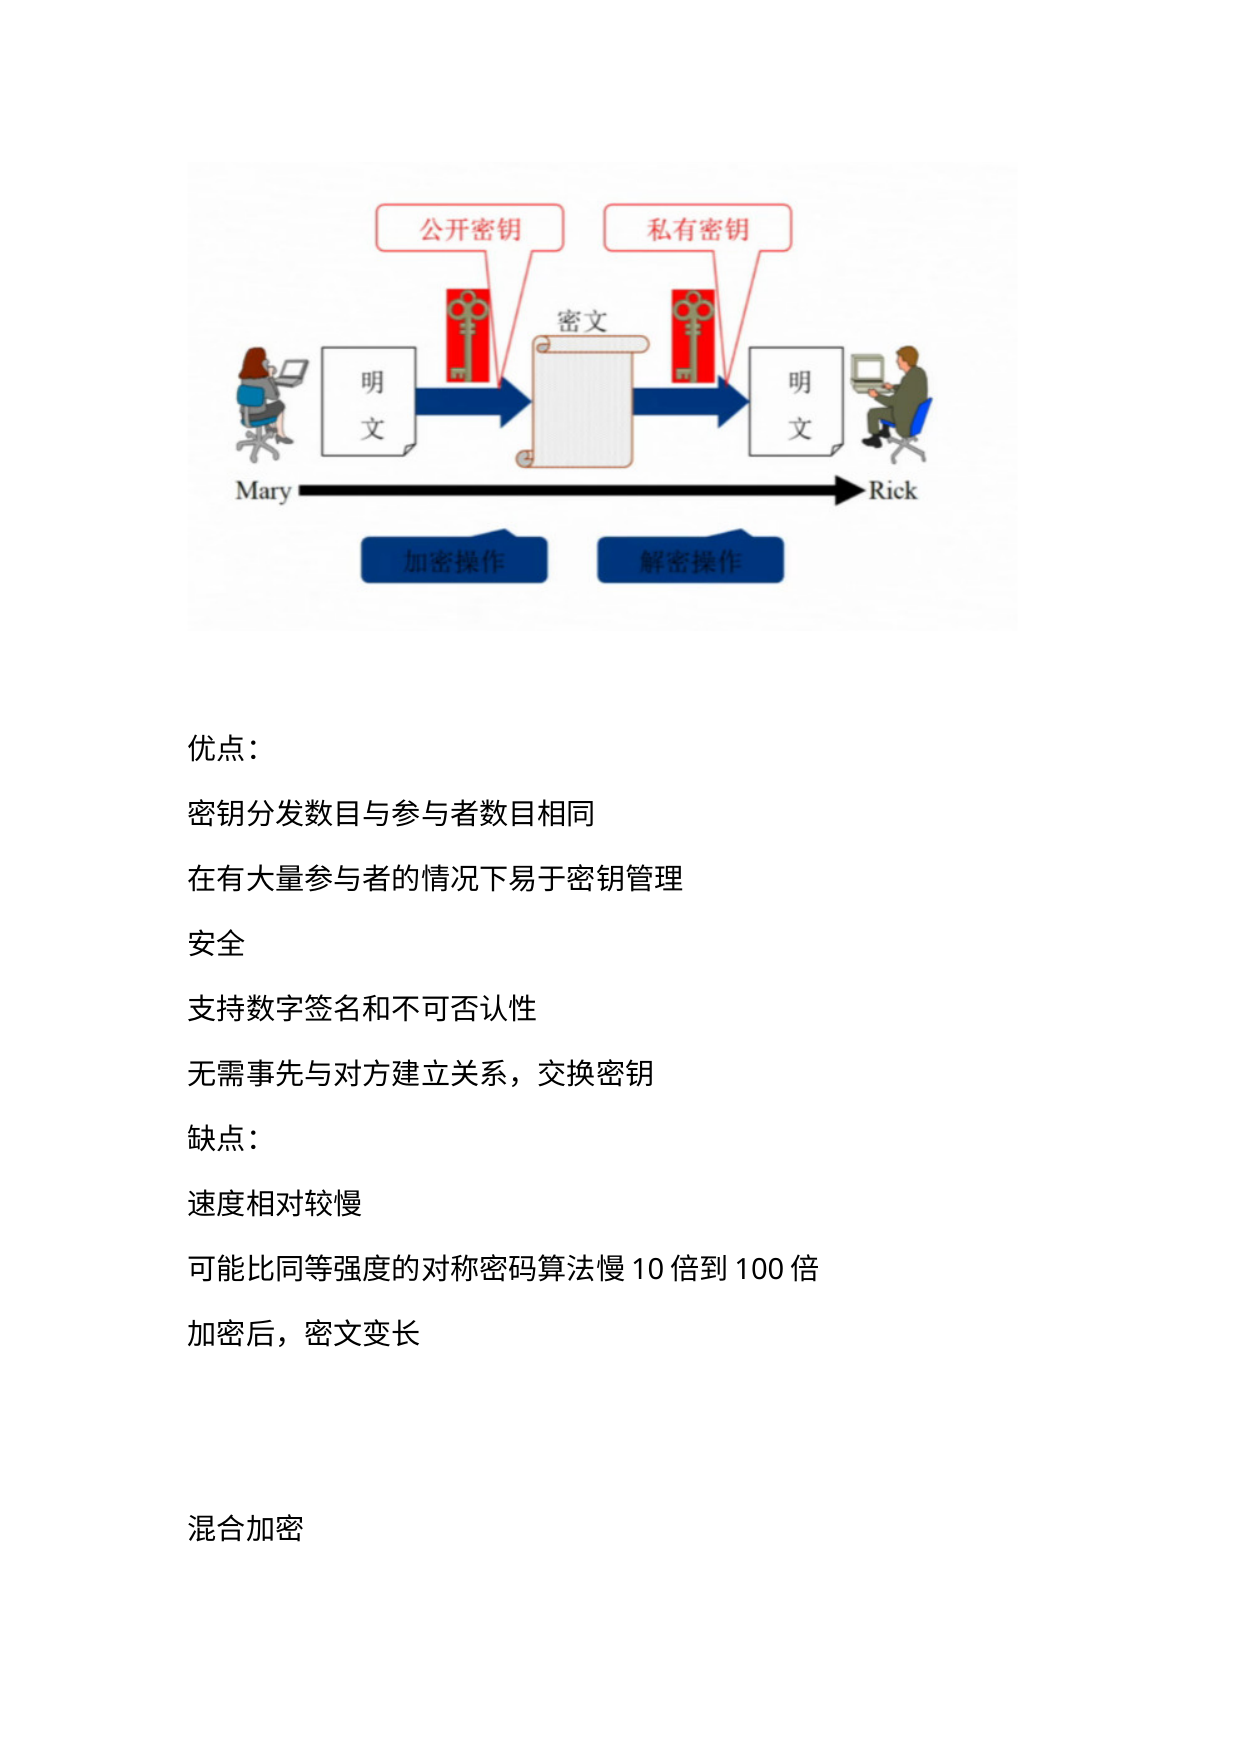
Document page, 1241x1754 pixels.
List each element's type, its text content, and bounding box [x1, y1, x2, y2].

text 安全 [187, 909, 1053, 974]
text 可能比同等强度的对称密码算法慢10倍到100倍 [187, 1234, 1053, 1299]
text 密钥分发数目与参与者数目相同 [187, 779, 1053, 844]
text 在有大量参与者的情况下易于密钥管理 [187, 844, 1053, 909]
text 速度相对较慢 [187, 1169, 1053, 1234]
text 无需事先与对方建立关系，交换密钥 [187, 1039, 1053, 1104]
picture [187, 162, 1018, 631]
text 支持数字签名和不可否认性 [187, 974, 1053, 1039]
text 加密后，密文变长 [187, 1299, 1053, 1364]
text 优点： [187, 714, 1053, 779]
text 缺点： [187, 1104, 1053, 1169]
text 混合加密 [187, 1494, 1053, 1559]
